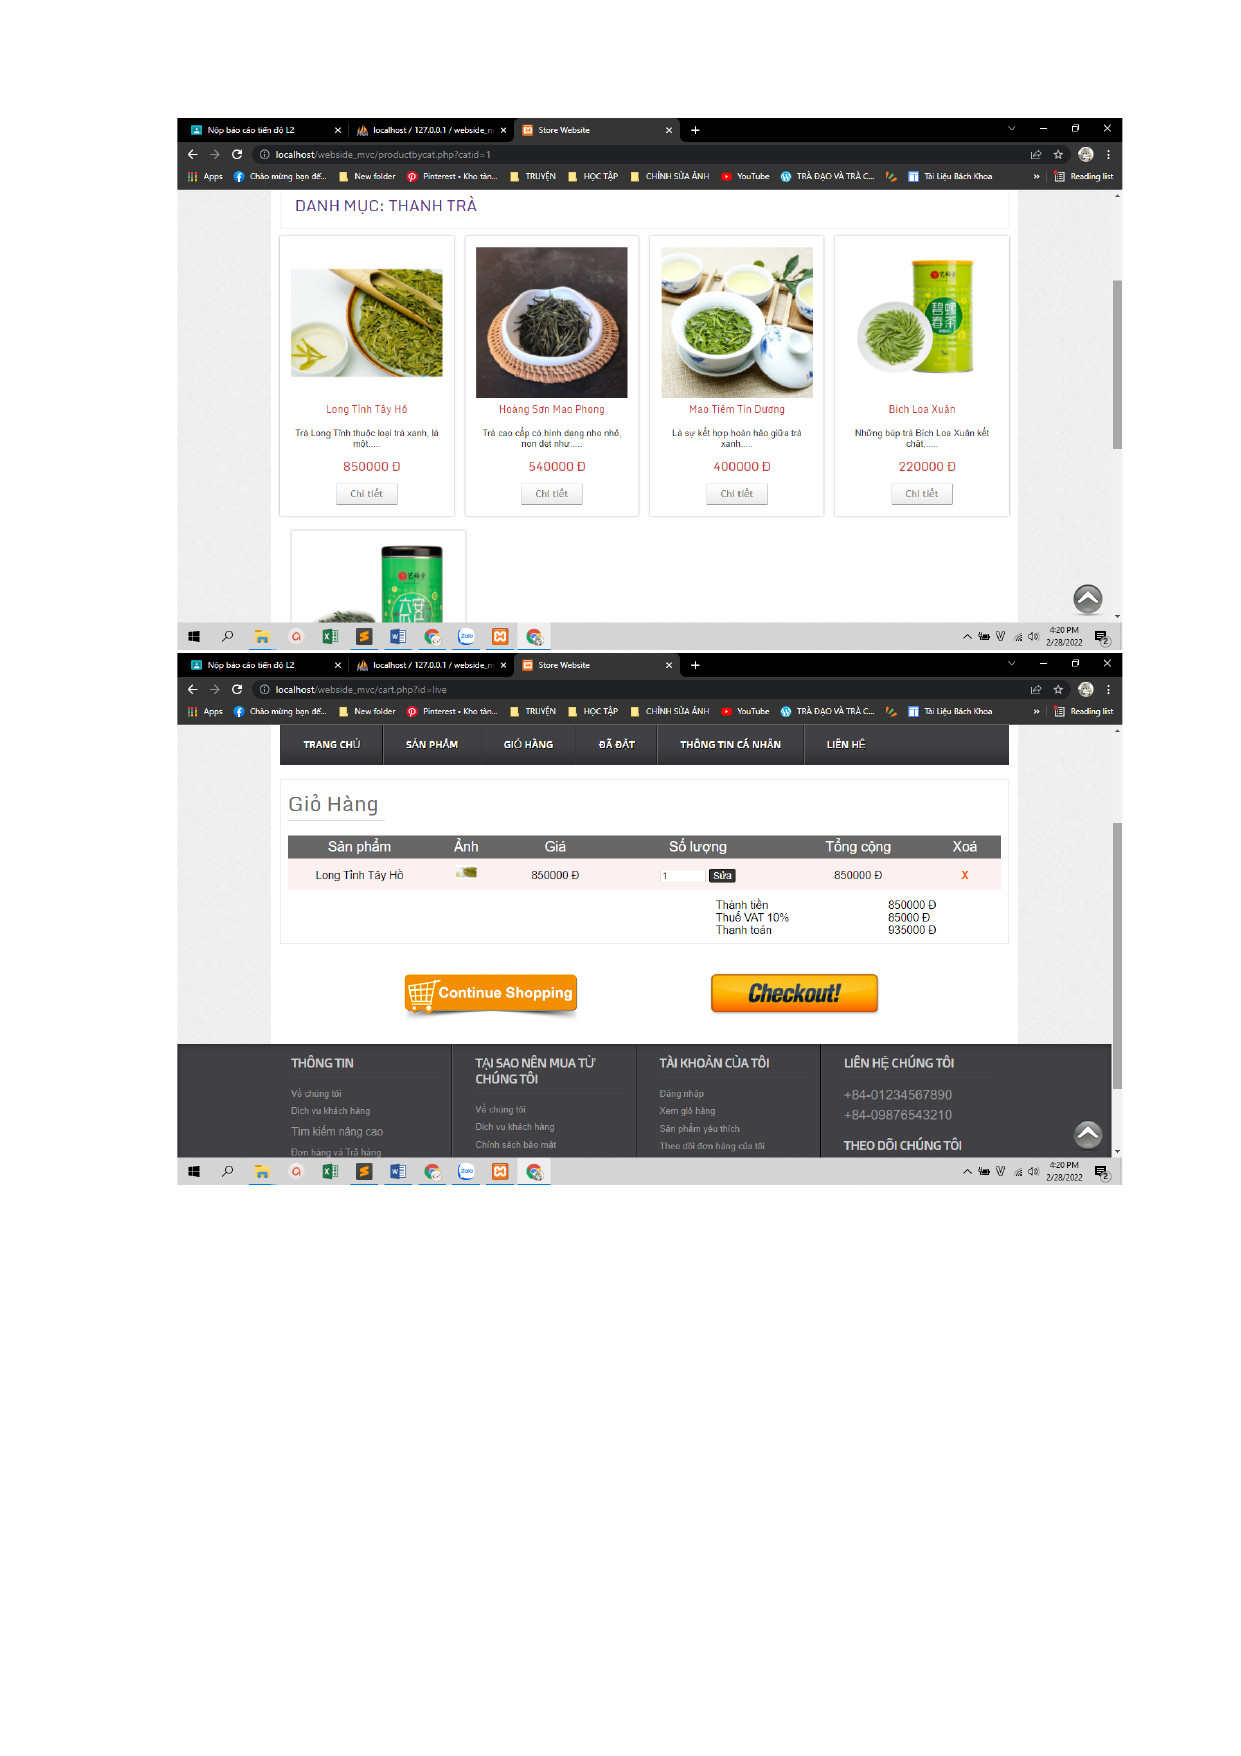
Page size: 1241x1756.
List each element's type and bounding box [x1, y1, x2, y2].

picture [177, 118, 1123, 650]
picture [177, 653, 1123, 1185]
